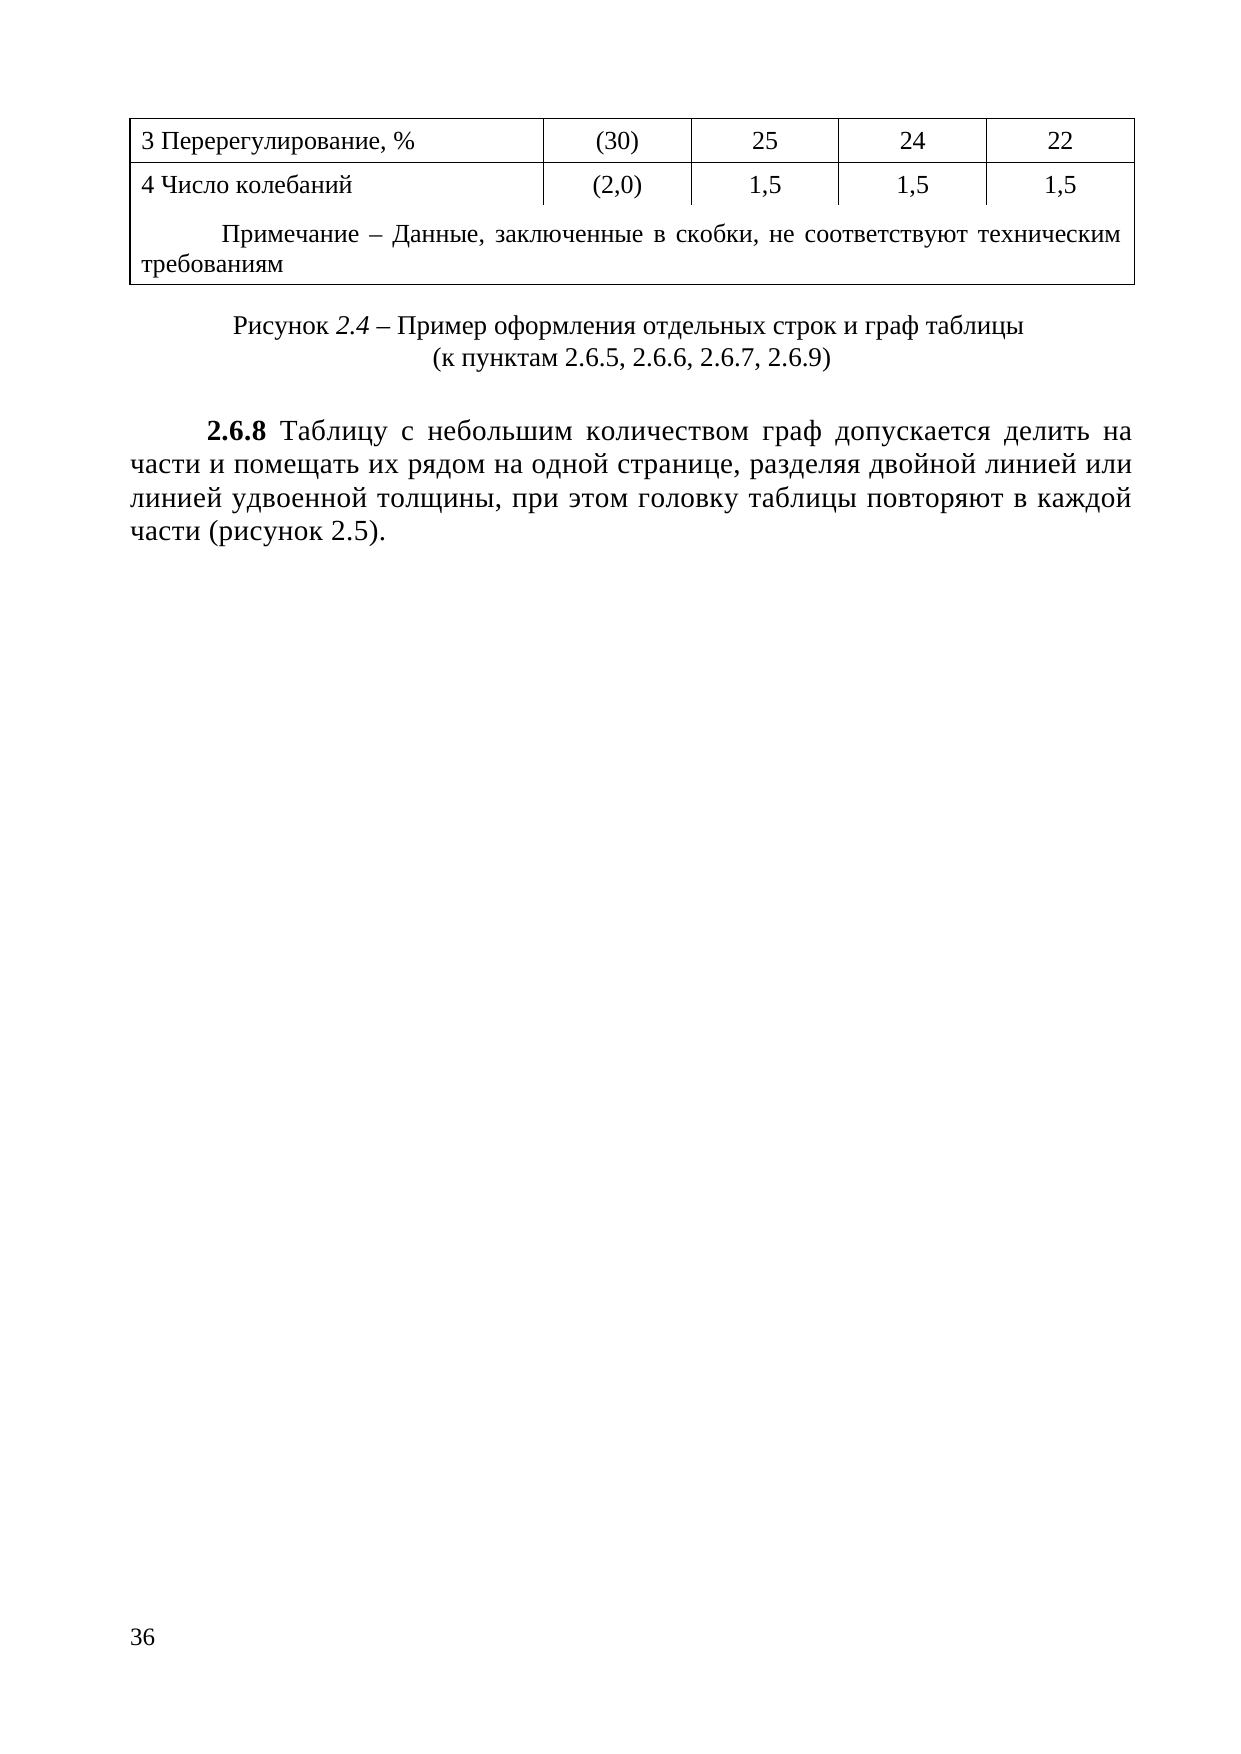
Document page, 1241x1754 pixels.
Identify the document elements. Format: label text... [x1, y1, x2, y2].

table_cell 22 [987, 119, 1134, 162]
table_cell (2,0) [544, 163, 691, 205]
table_cell (30) [544, 119, 691, 162]
table_cell 4 Число колебаний [131, 163, 543, 205]
table_cell 1,5 [987, 163, 1134, 205]
table_cell 24 [839, 119, 986, 162]
table_cell 25 [692, 119, 838, 162]
table_cell 1,5 [839, 163, 986, 205]
table_cell Примечание – Данные, заключенные в скобки, не соответствуют техническим требованиям [131, 205, 1134, 284]
text 2.6.8 Таблицу с небольшим количеством граф допускается делить на части и помещать их рядом на одной странице, разделяя двойной линией или линией удвоенной толщины, при этом головку таблицы повторяют в каждой части (рисунок 2.5). [130, 413, 1134, 547]
table_cell 1,5 [692, 163, 838, 205]
text Рисунок 2.4 – Пример оформления отдельных строк и граф таблицы (к пунктам 2.6.5, 2.6.6, 2.6.7, 2.6.9) [130, 309, 1134, 372]
table_cell 3 Перерегулирование, % [131, 119, 543, 162]
